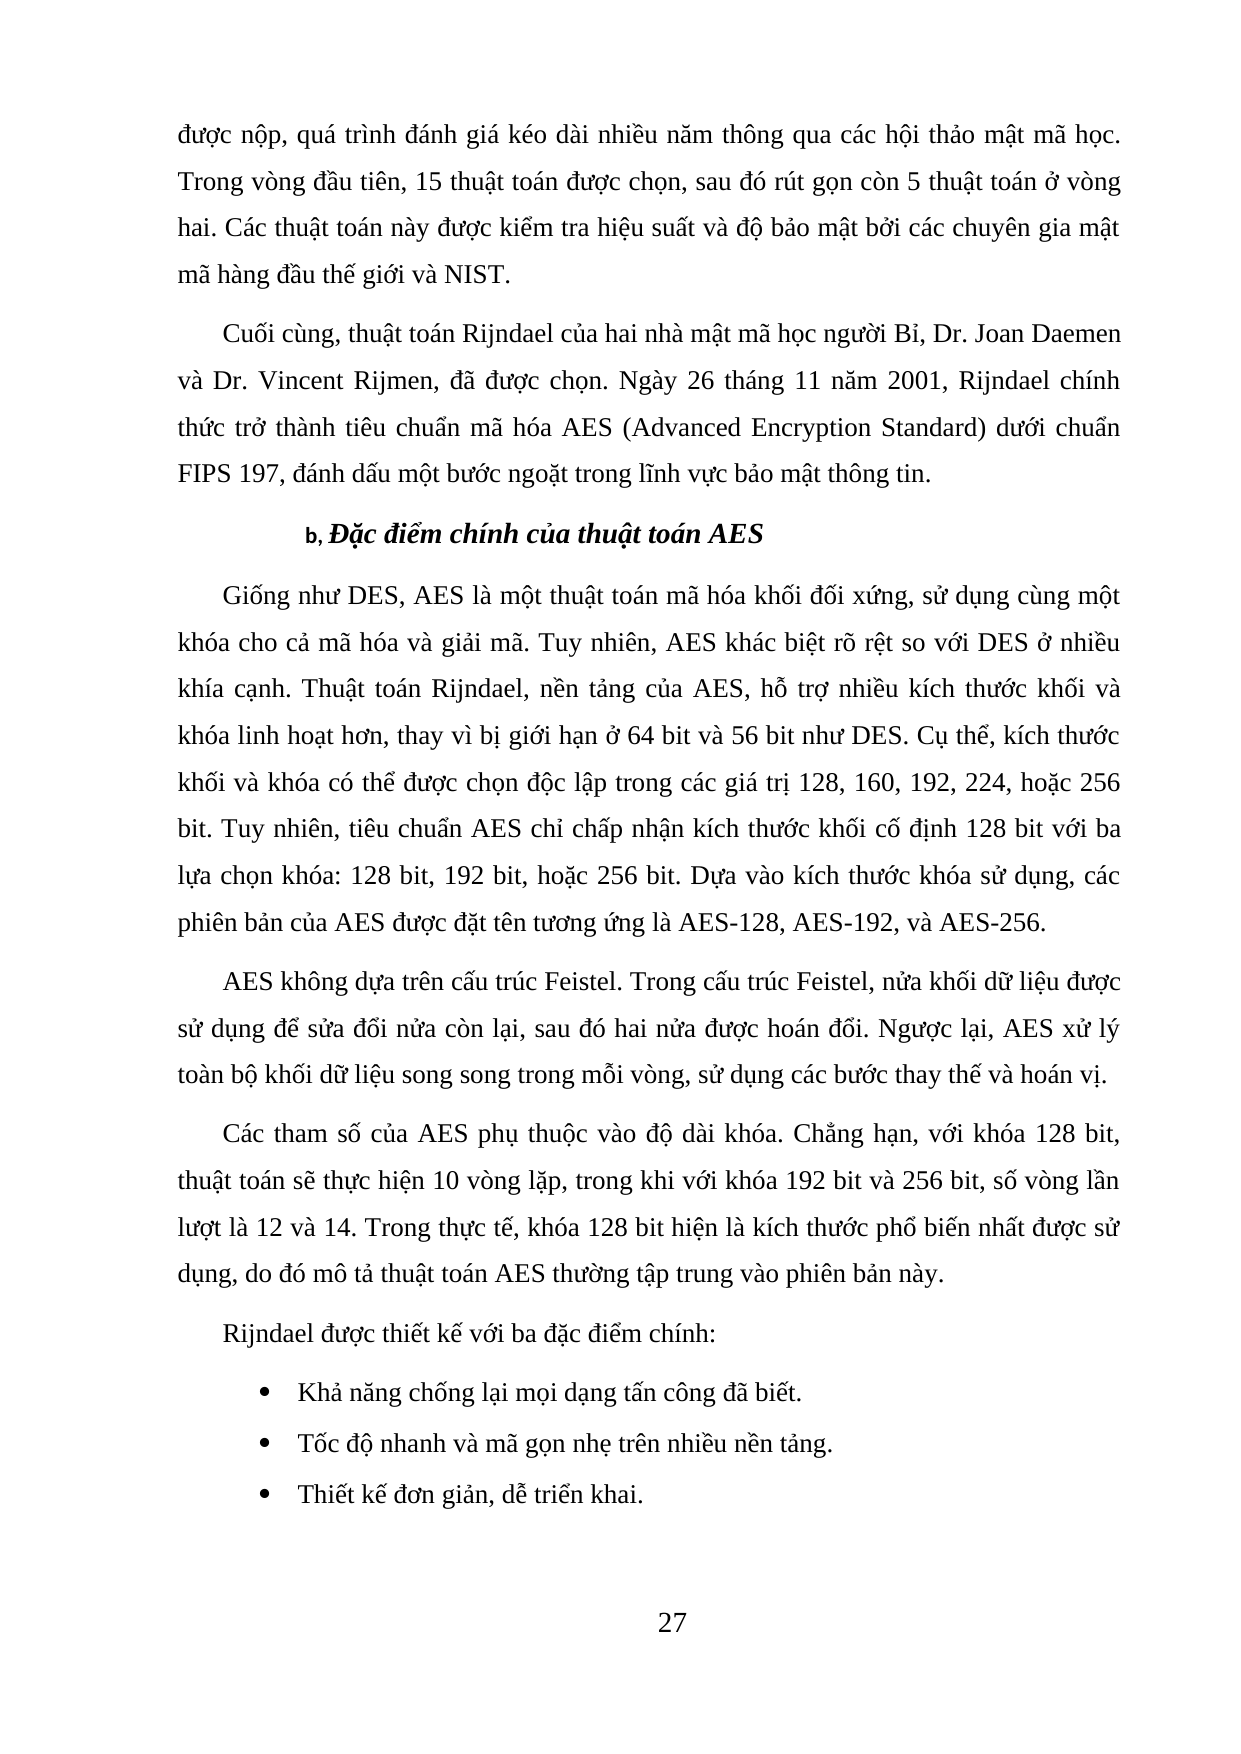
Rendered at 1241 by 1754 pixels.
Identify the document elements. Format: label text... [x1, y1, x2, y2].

subtitle Đặc điểm chính của thuật toán AES [260, 516, 1122, 550]
subtitle Khả năng chống lại mọi dạng tấn công đã biết. [260, 1376, 1122, 1407]
text Giống như DES, AES là một thuật toán mã hóa khối đối xứng, sử dụng cùng một khóa cho cả mã hóa và giải mã. Tuy nhiên, AES khác biệt rõ rệt so với DES ở nhiều khía cạnh. Thuật toán Rijndael, nền tảng của AES, hỗ trợ nhiều kích thước khối và khóa linh hoạt hơn, thay vì bị giới hạn ở 64 bit và 56 bit như DES. Cụ thể, kích thước khối và khóa có thể được chọn độc lập trong các giá trị 128, 160, 192, 224, hoặc 256 bit. Tuy nhiên, tiêu chuẩn AES chỉ chấp nhận kích thước khối cố định 128 bit với ba lựa chọn khóa: 128 bit, 192 bit, hoặc 256 bit. Dựa vào kích thước khóa sử dụng, các phiên bản của AES được đặt tên tương ứng là AES-128, AES-192, và AES-256. [177, 579, 1122, 937]
text Rijndael được thiết kế với ba đặc điểm chính: [177, 1317, 1122, 1348]
text Các tham số của AES phụ thuộc vào độ dài khóa. Chẳng hạn, với khóa 128 bit, thuật toán sẽ thực hiện 10 vòng lặp, trong khi với khóa 192 bit và 256 bit, số vòng lần lượt là 12 và 14. Trong thực tế, khóa 128 bit hiện là kích thước phổ biến nhất được sử dụng, do đó mô tả thuật toán AES thường tập trung vào phiên bản này. [177, 1118, 1122, 1289]
subtitle Tốc độ nhanh và mã gọn nhẹ trên nhiều nền tảng. [260, 1427, 1122, 1458]
text Cuối cùng, thuật toán Rijndael của hai nhà mật mã học người Bỉ, Dr. Joan Daemen và Dr. Vincent Rijmen, đã được chọn. Ngày 26 tháng 11 năm 2001, Rijndael chính thức trở thành tiêu chuẩn mã hóa AES (Advanced Encryption Standard) dưới chuẩn FIPS 197, đánh dấu một bước ngoặt trong lĩnh vực bảo mật thông tin. [177, 317, 1122, 488]
text AES không dựa trên cấu trúc Feistel. Trong cấu trúc Feistel, nửa khối dữ liệu được sử dụng để sửa đổi nửa còn lại, sau đó hai nửa được hoán đổi. Ngược lại, AES xử lý toàn bộ khối dữ liệu song song trong mỗi vòng, sử dụng các bước thay thế và hoán vị. [177, 965, 1122, 1089]
subtitle Thiết kế đơn giản, dễ triển khai. [260, 1478, 1122, 1509]
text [177, 118, 1122, 289]
